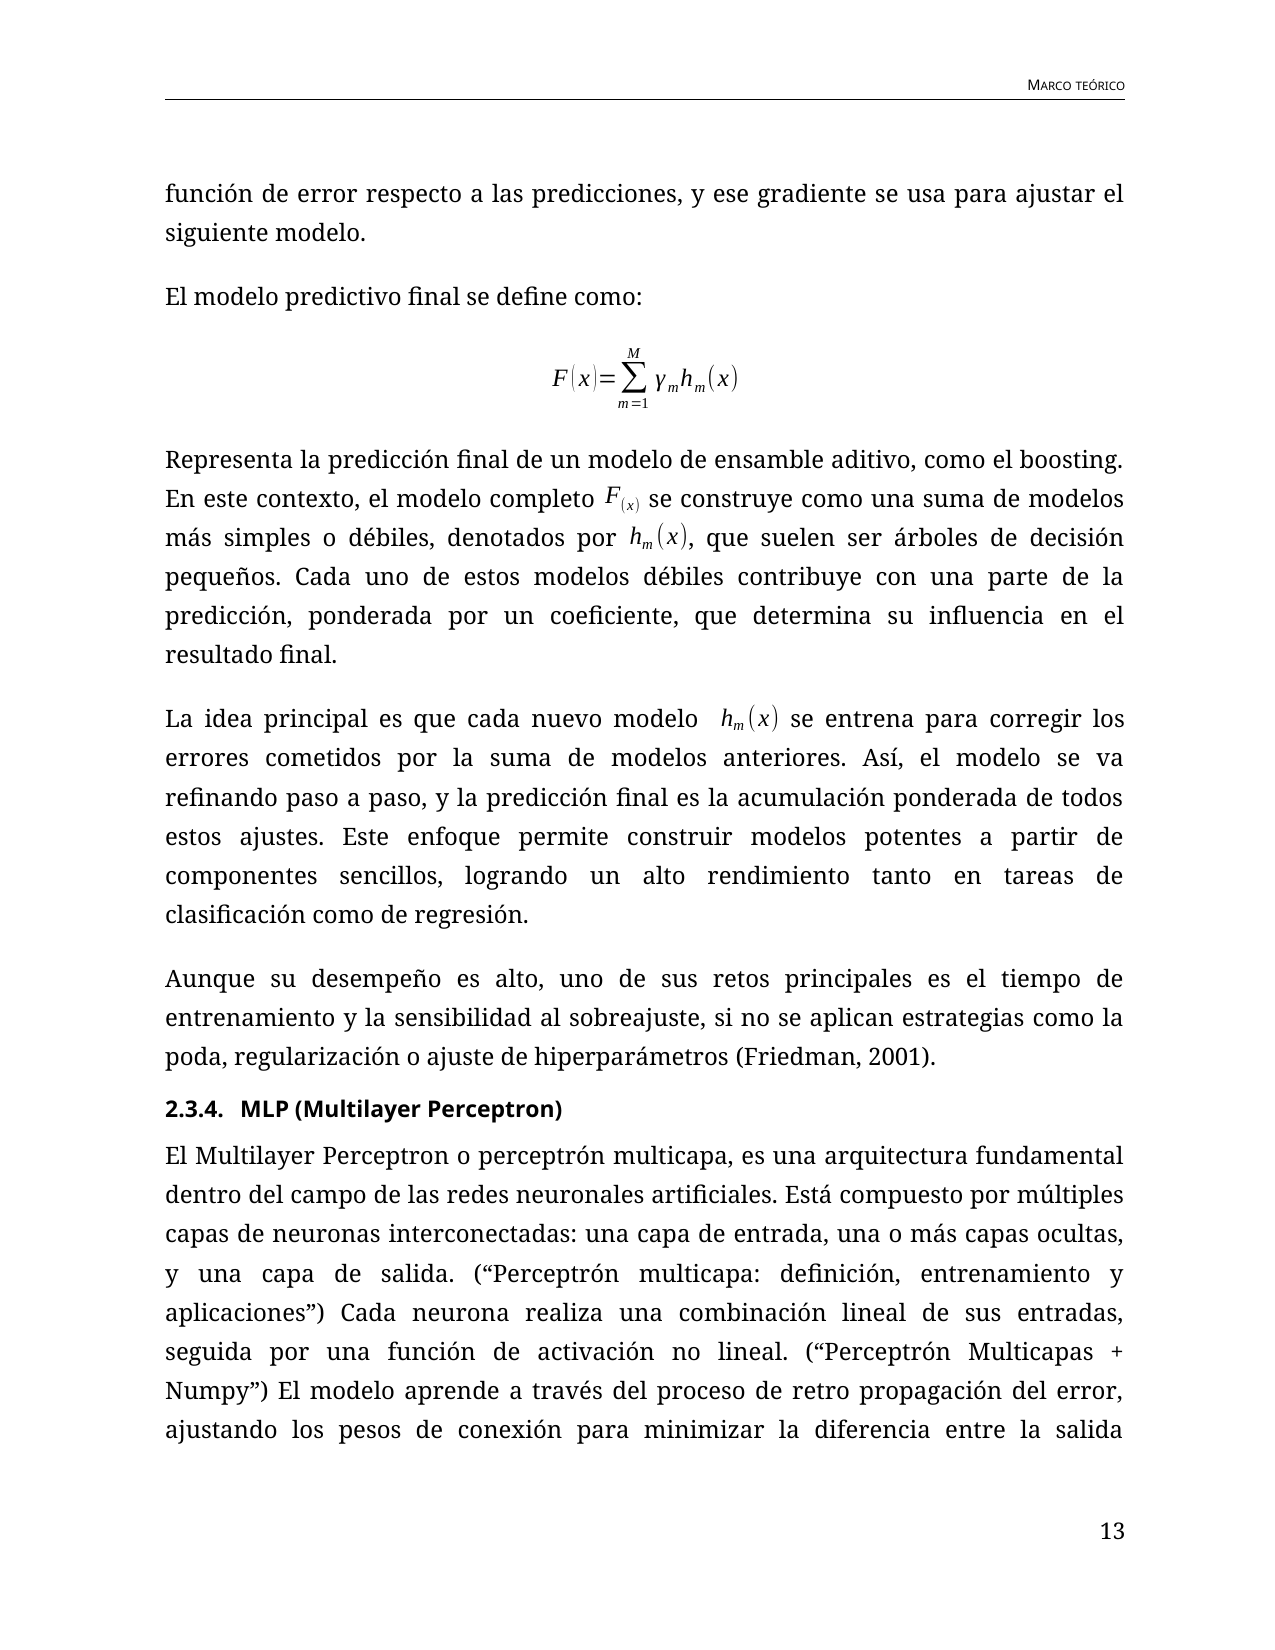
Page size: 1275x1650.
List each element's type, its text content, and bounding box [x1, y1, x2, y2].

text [165, 177, 1125, 249]
text Representa la predicción final de un modelo de ensamble aditivo, como el boosting. En este contexto, el modelo completo se construye como una suma de modelos más simples o débiles, denotados por , que suelen ser árboles de decisión pequeños. Cada uno de estos modelos débiles contribuye con una parte de la predicción, ponderada por un coeficiente, que determina su influencia en el resultado final. [165, 443, 1125, 671]
text El modelo predictivo final se define como: [165, 280, 1125, 313]
text La idea principal es que cada nuevo modelo se entrena para corregir los errores cometidos por la suma de modelos anteriores. Así, el modelo se va refinando paso a paso, y la predicción final es la acumulación ponderada de todos estos ajustes. Este enfoque permite construir modelos potentes a partir de componentes sencillos, logrando un alto rendimiento tanto en tareas de clasificación como de regresión. [165, 702, 1125, 930]
subtitle MLP (Multilayer Perceptron) [165, 1093, 1125, 1124]
text Aunque su desempeño es alto, uno de sus retos principales es el tiempo de entrenamiento y la sensibilidad al sobreajuste, si no se aplican estrategias como la poda, regularización o ajuste de hiperparámetros . [165, 962, 1125, 1072]
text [165, 1139, 1125, 1445]
